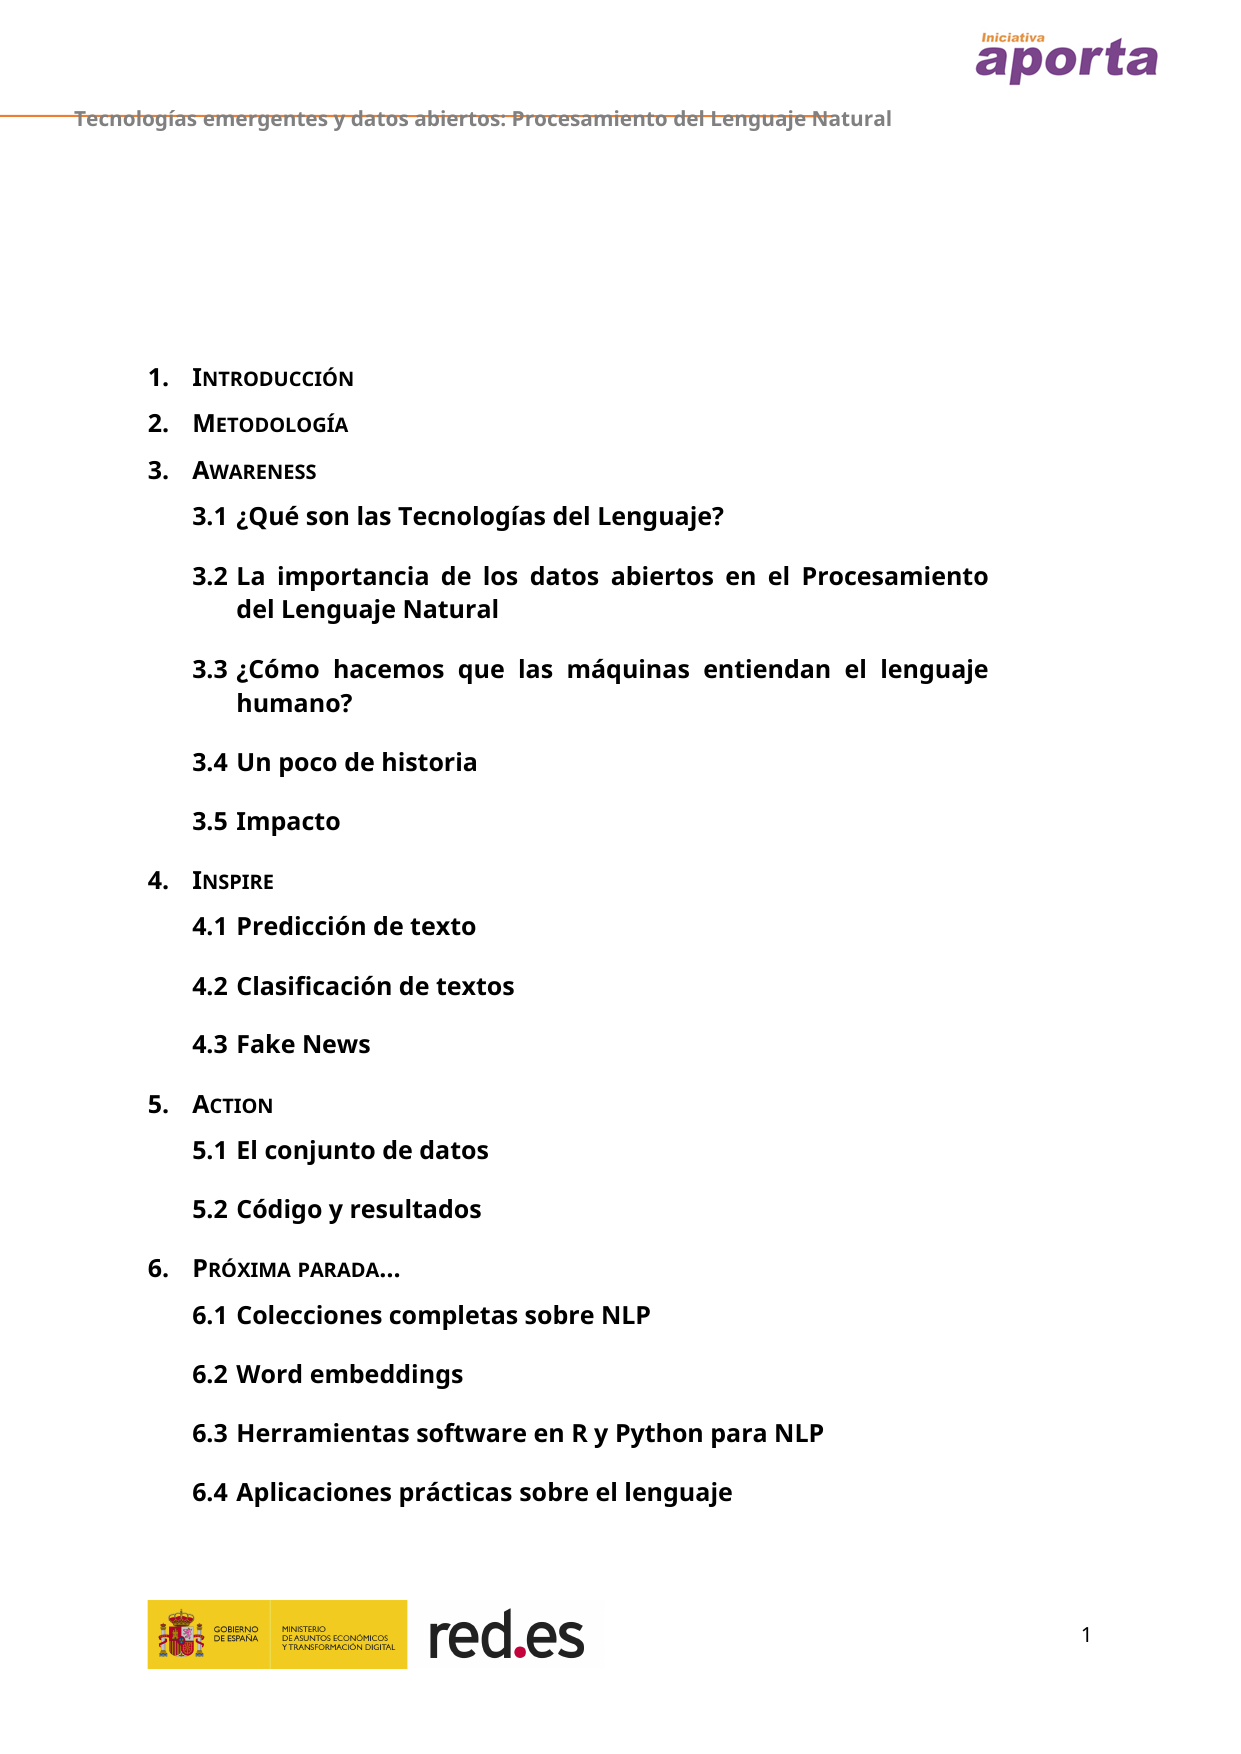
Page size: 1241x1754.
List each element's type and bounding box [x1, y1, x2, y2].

picture [972, 26, 1160, 88]
picture [147, 1600, 605, 1669]
